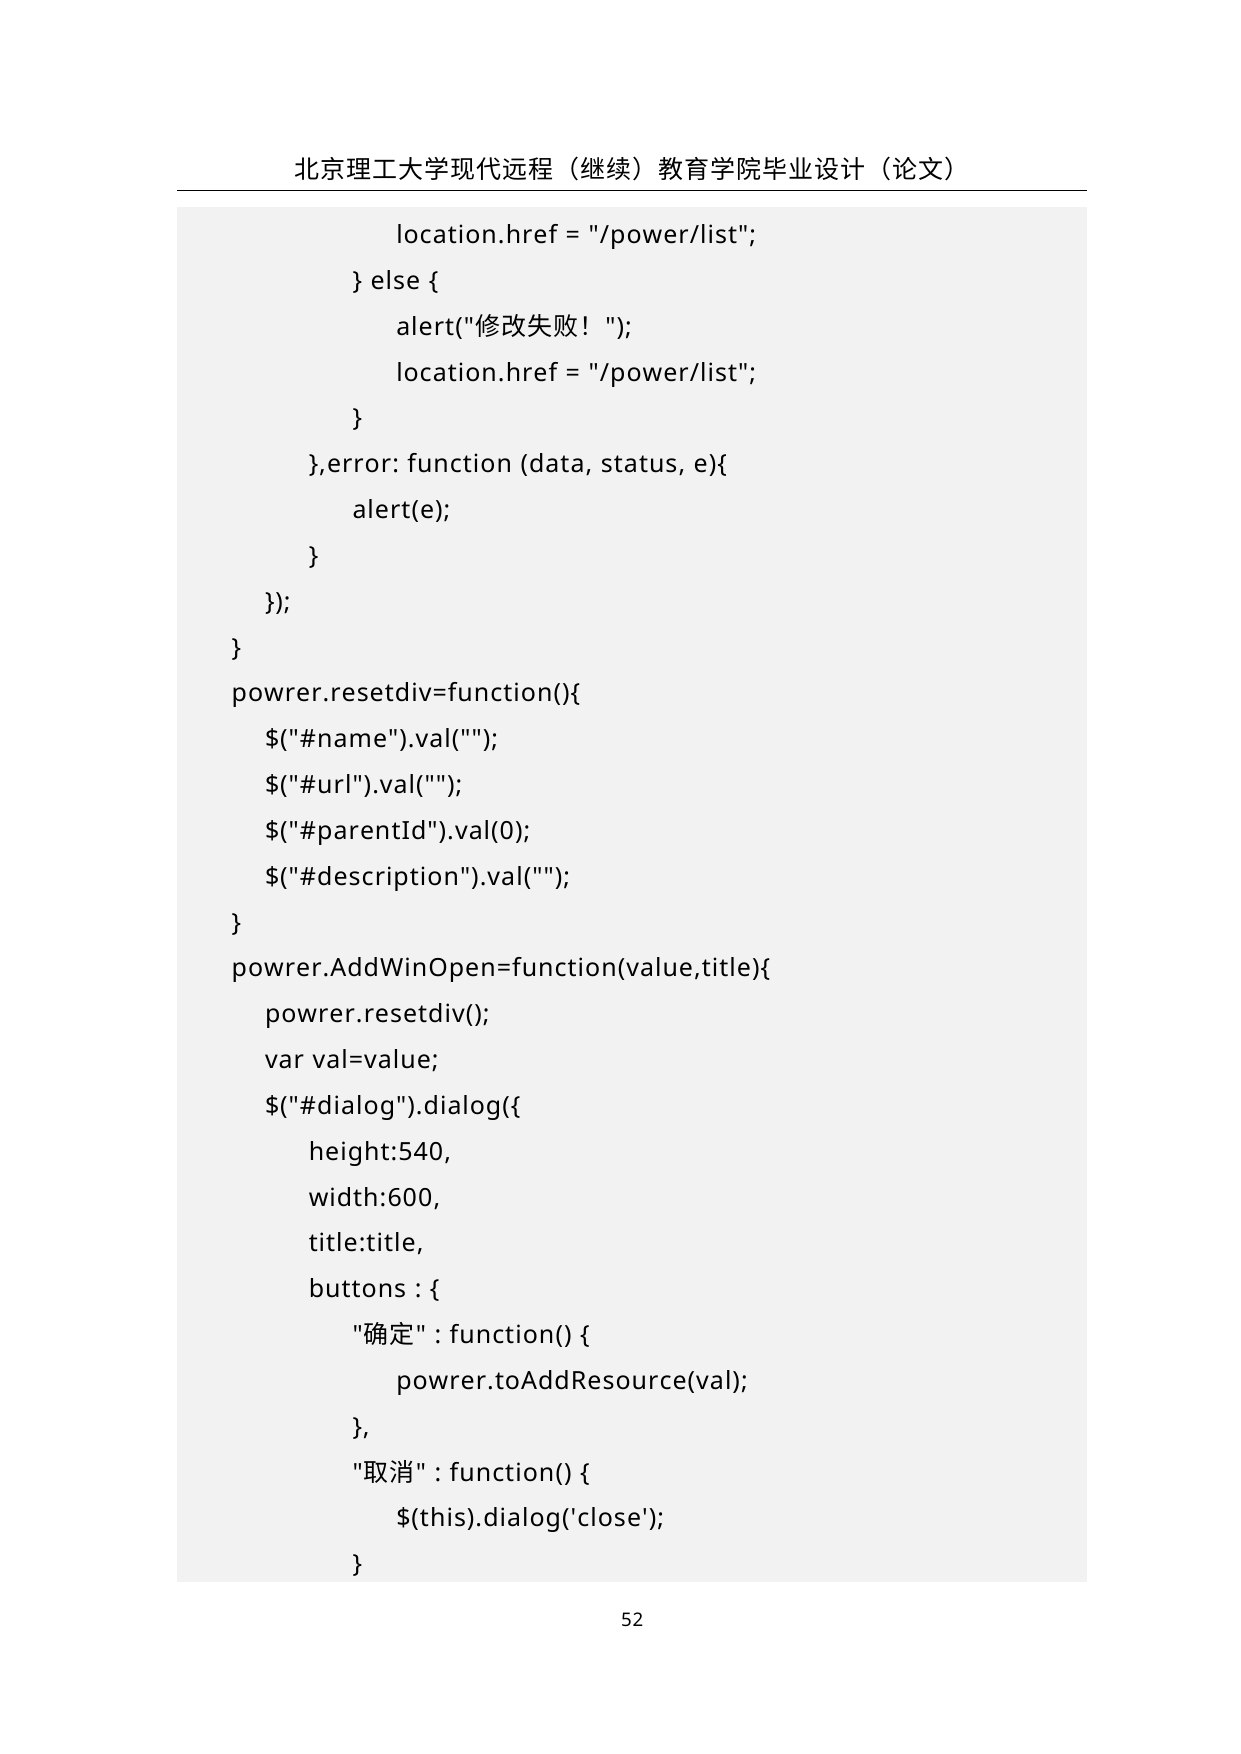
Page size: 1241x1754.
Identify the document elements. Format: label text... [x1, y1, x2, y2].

text title:title, [177, 1215, 1087, 1261]
text $("#description").val(""); [177, 848, 1087, 894]
text } [177, 528, 1087, 573]
text },error: function (data, status, e){ [177, 436, 1087, 482]
text powrer.resetdiv=function(){ [177, 665, 1087, 711]
text $("#url").val(""); [177, 757, 1087, 803]
text width:600, [177, 1169, 1087, 1215]
text powrer.resetdiv(); [177, 986, 1087, 1032]
text location.href = "/power/list"; [177, 344, 1087, 390]
text powrer.AddWinOpen=function(value,title){ [177, 940, 1087, 986]
text $("#parentId").val(0); [177, 803, 1087, 848]
text $(this).dialog('close'); [177, 1490, 1087, 1536]
text alert(e); [177, 482, 1087, 528]
text var val=value; [177, 1032, 1087, 1078]
text }); [177, 573, 1087, 619]
text location.href = "/power/list"; [177, 207, 1087, 253]
text $("#name").val(""); [177, 711, 1087, 757]
text }, [177, 1398, 1087, 1444]
text buttons : { [177, 1261, 1087, 1307]
text powrer.toAddResource(val); [177, 1353, 1087, 1398]
text } [177, 619, 1087, 665]
text } [177, 390, 1087, 436]
text "取消" : function() { [177, 1444, 1087, 1490]
text } [177, 1536, 1087, 1582]
text } else { [177, 253, 1087, 298]
text height:540, [177, 1123, 1087, 1169]
text "确定" : function() { [177, 1307, 1087, 1353]
text alert("修改失败！"); [177, 298, 1087, 344]
text $("#dialog").dialog({ [177, 1078, 1087, 1123]
text } [177, 894, 1087, 940]
